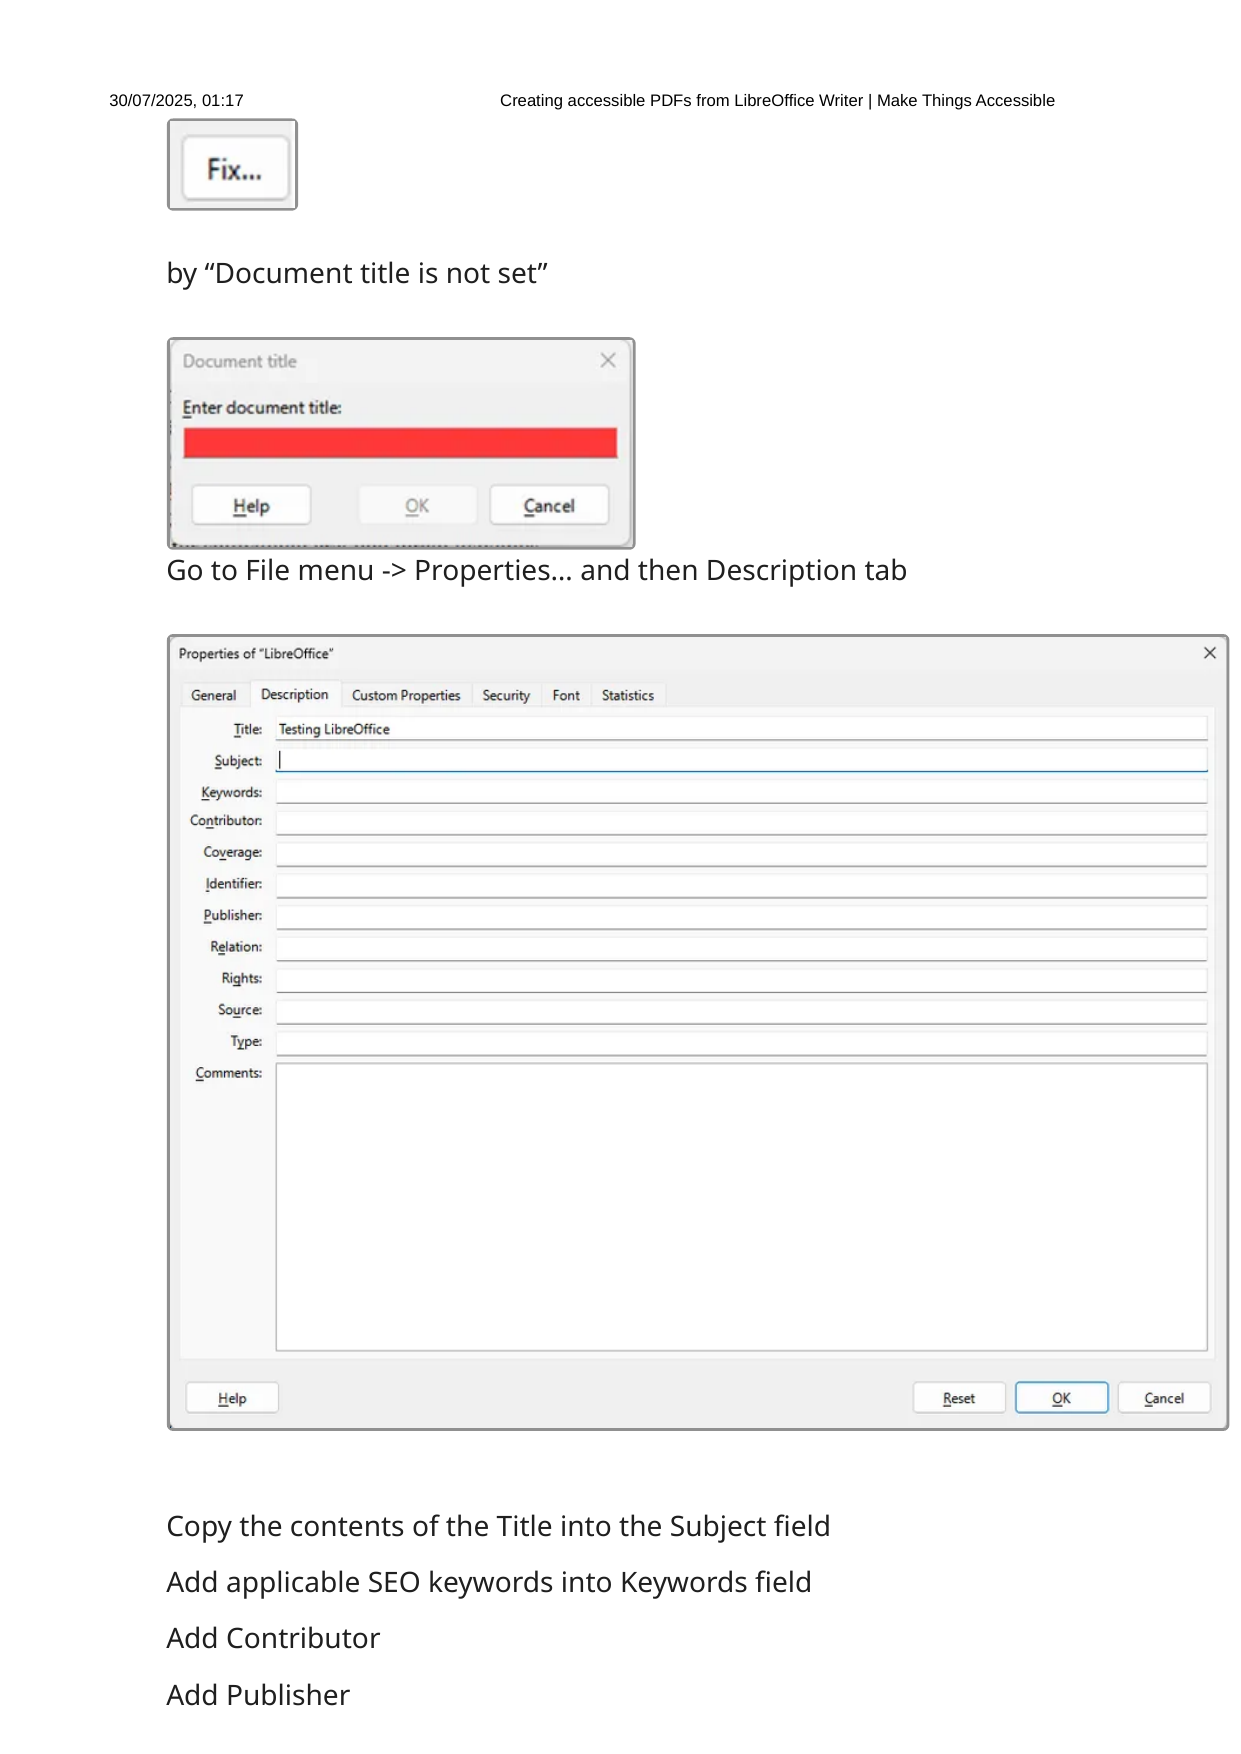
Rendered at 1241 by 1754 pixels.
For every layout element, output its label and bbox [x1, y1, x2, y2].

picture [170, 340, 633, 547]
picture [170, 637, 1227, 1428]
picture [170, 121, 295, 208]
